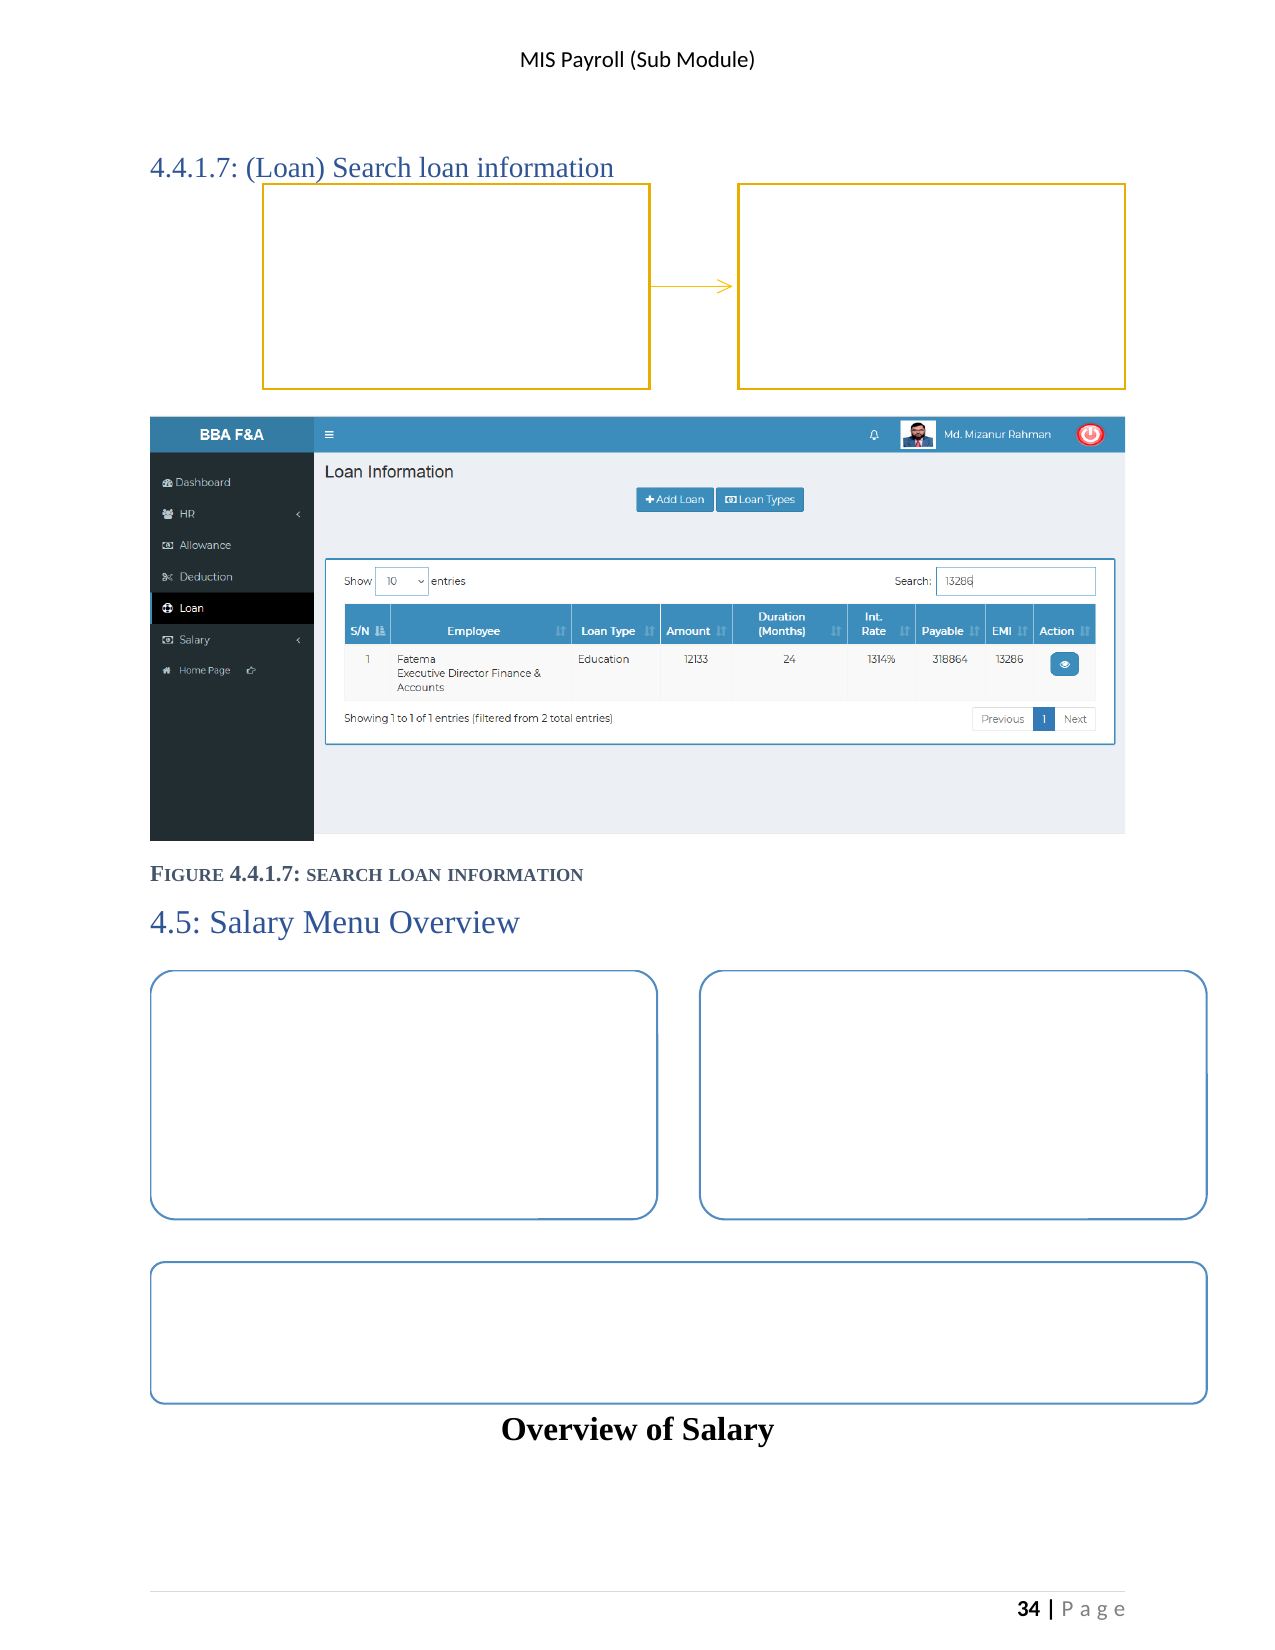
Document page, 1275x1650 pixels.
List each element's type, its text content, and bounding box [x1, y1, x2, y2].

text Overview of Salary [150, 941, 1125, 1269]
subtitle 4.5: Salary Menu Overview [150, 903, 1125, 941]
picture [150, 415, 1125, 841]
subtitle 4.4.1.7: (Loan) Search loan information [150, 150, 1125, 183]
text Overview of Salary [150, 1397, 1125, 1448]
text Figure 4.4.1.7: search loan information [150, 860, 1125, 886]
